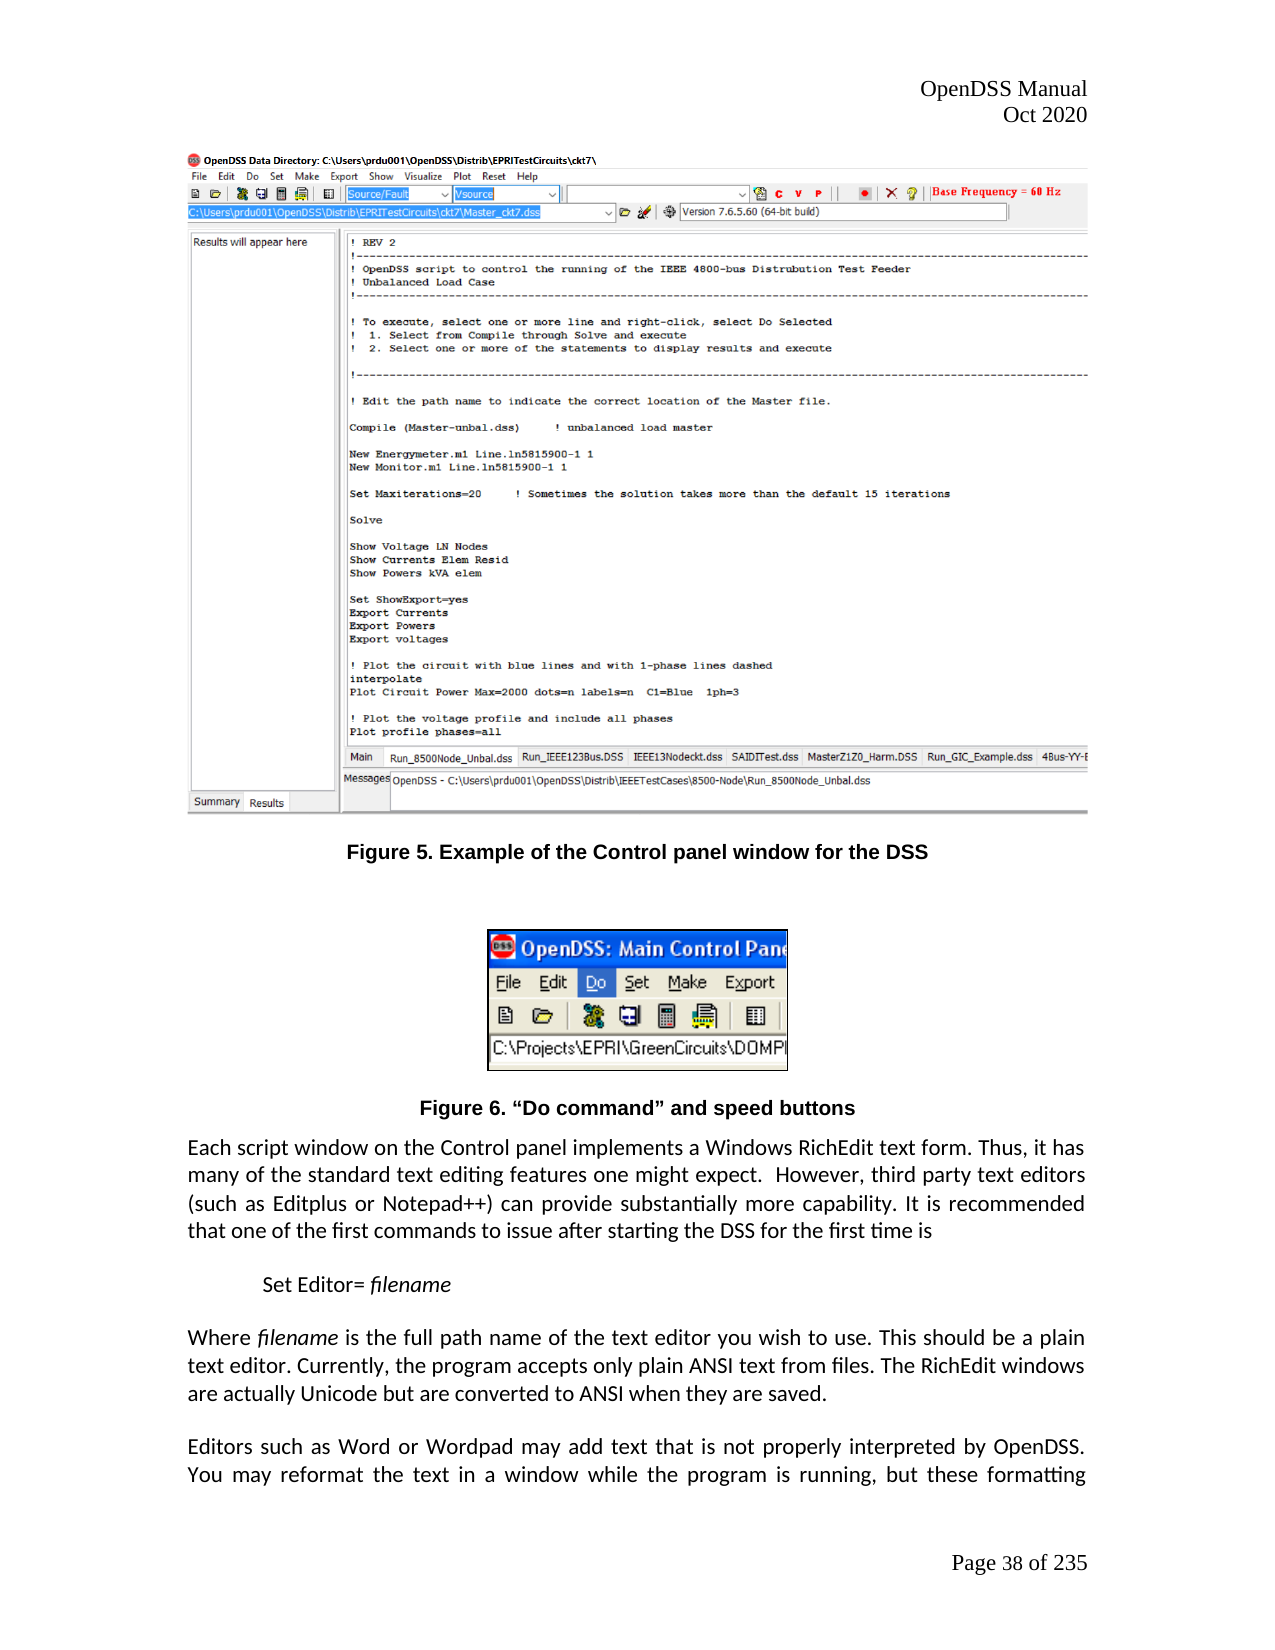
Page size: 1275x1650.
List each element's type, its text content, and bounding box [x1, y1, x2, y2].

text Figure 5. Example of the Control panel window for the DSS [187, 839, 1087, 863]
text Each script window on the Control panel implements a Windows RichEdit text form. Thus, it has many of the standard text editing features one might expect. However, third party text editors (such as Editplus or Notepad++) can provide substantially more capability. It is recommended that one of the first commands to issue after starting the DSS for the first time is [187, 1133, 1087, 1245]
picture [187, 152, 1088, 815]
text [187, 1432, 1087, 1488]
picture [489, 931, 787, 1070]
text Set Editor= filename [262, 1270, 1087, 1298]
text Where filename is the full path name of the text editor you wish to use. This should be a plain text editor. Currently, the program accepts only plain ANSI text from files. The RichEdit windows are actually Unicode but are converted to ANSI when they are saved. [187, 1323, 1087, 1407]
text Figure 6. “Do command” and speed buttons [187, 1096, 1087, 1120]
